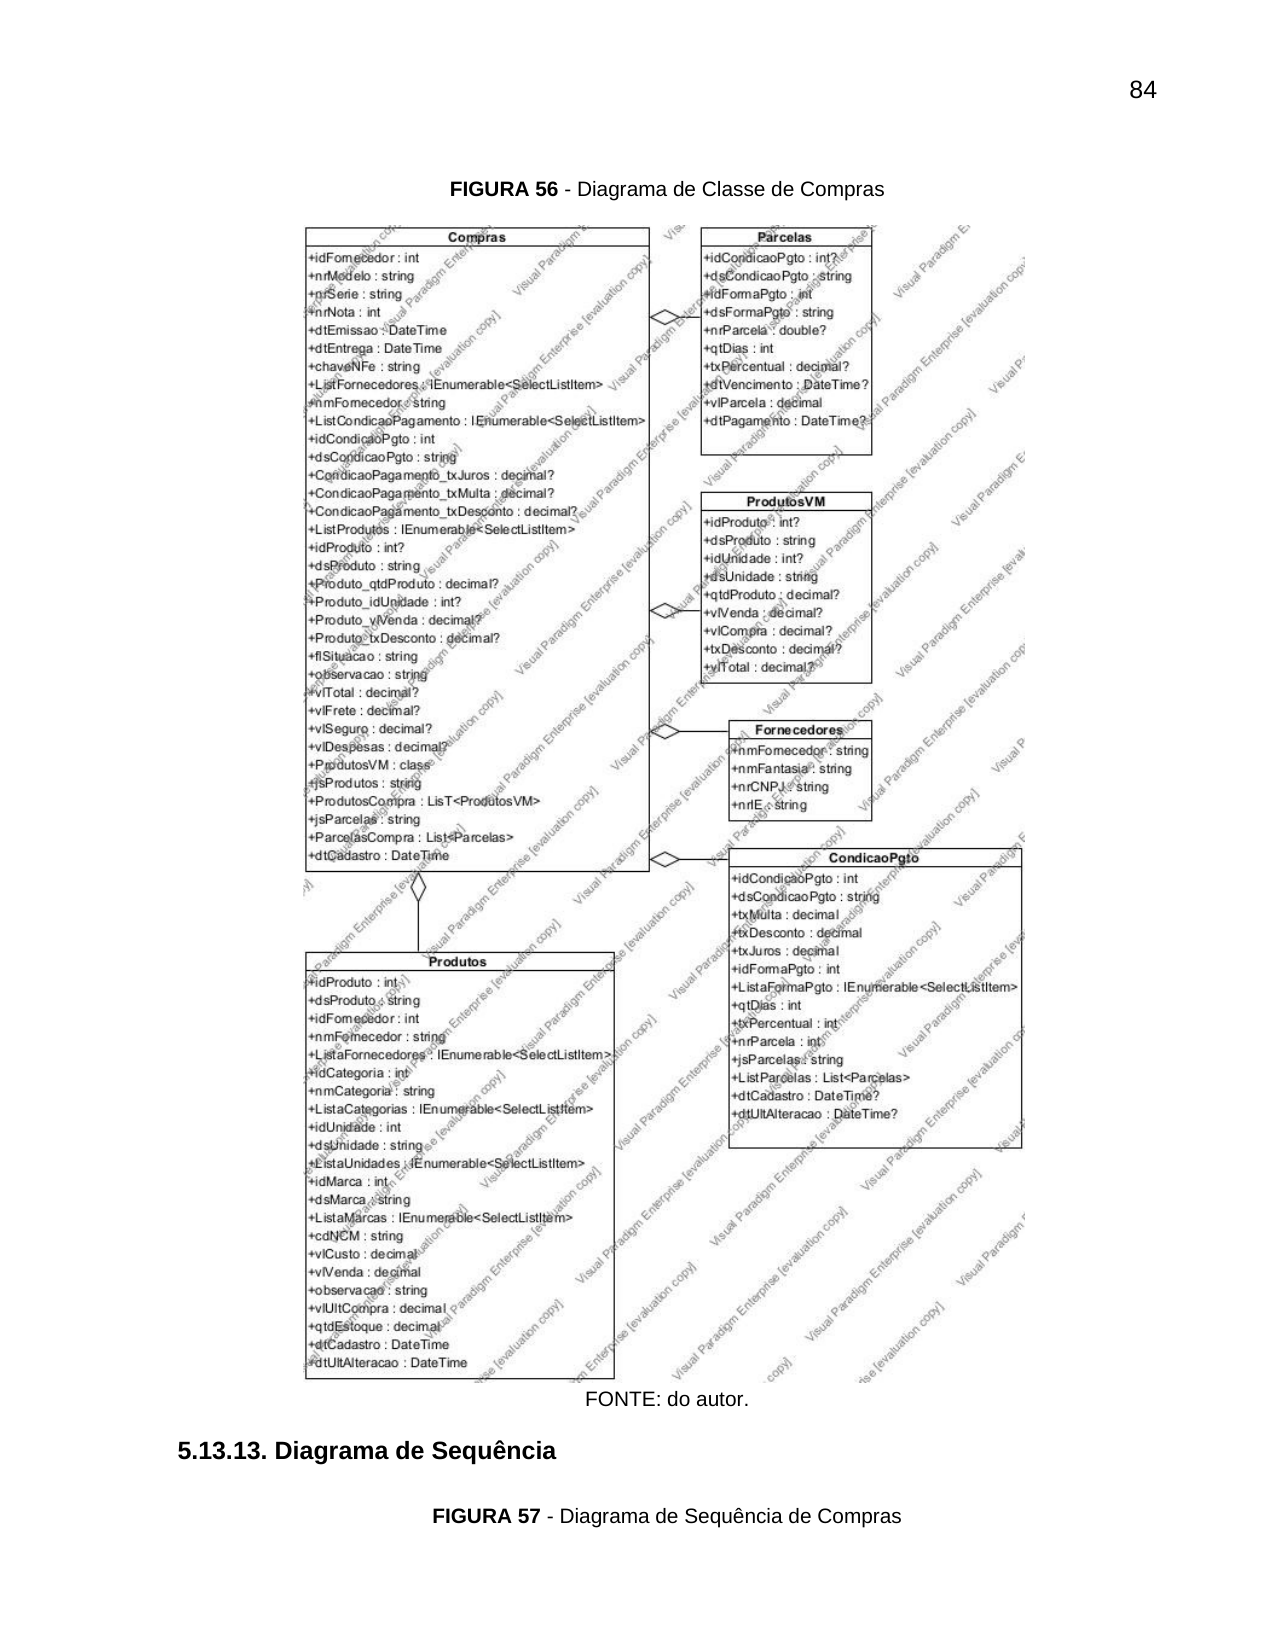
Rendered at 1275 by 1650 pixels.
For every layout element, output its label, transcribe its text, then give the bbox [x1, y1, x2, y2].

text FONTE: do autor. [177, 1387, 1157, 1411]
subtitle 5.13.13. Diagrama de Sequência [177, 1436, 1157, 1465]
picture [303, 225, 1025, 1383]
